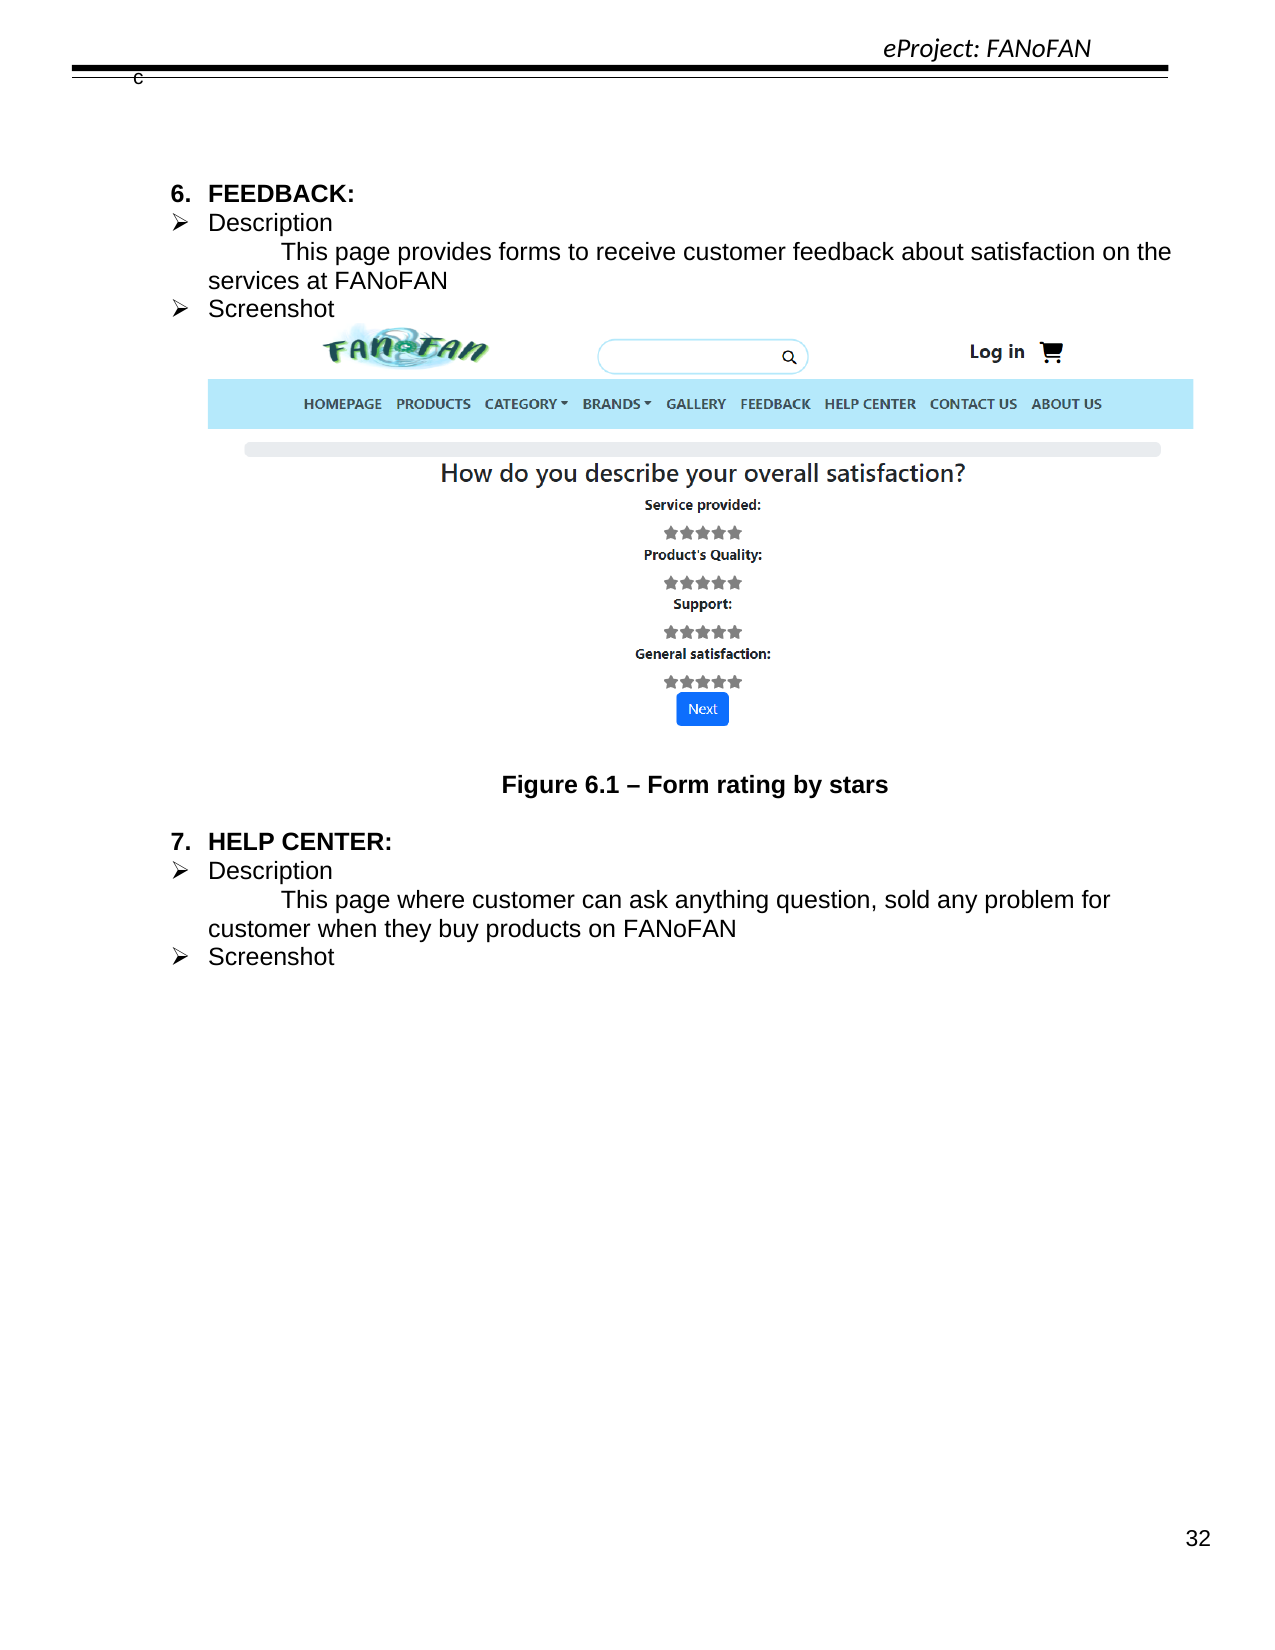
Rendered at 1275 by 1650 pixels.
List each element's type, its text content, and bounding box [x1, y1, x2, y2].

list FEEDBACK: [170, 179, 1211, 208]
text Figure 6.1 – Form rating by stars [180, 770, 1211, 798]
list HELP CENTER: [170, 827, 1211, 856]
picture [207, 323, 1194, 741]
list Screenshot [170, 294, 1211, 323]
list Screenshot [170, 942, 1211, 971]
list Description [170, 208, 1211, 237]
list This page where customer can ask anything question, sold any problem for customer when they buy products on FANoFAN [208, 885, 1211, 942]
list Description [170, 856, 1211, 885]
list This page provides forms to receive customer feedback about satisfaction on the services at FANoFAN [208, 237, 1211, 294]
